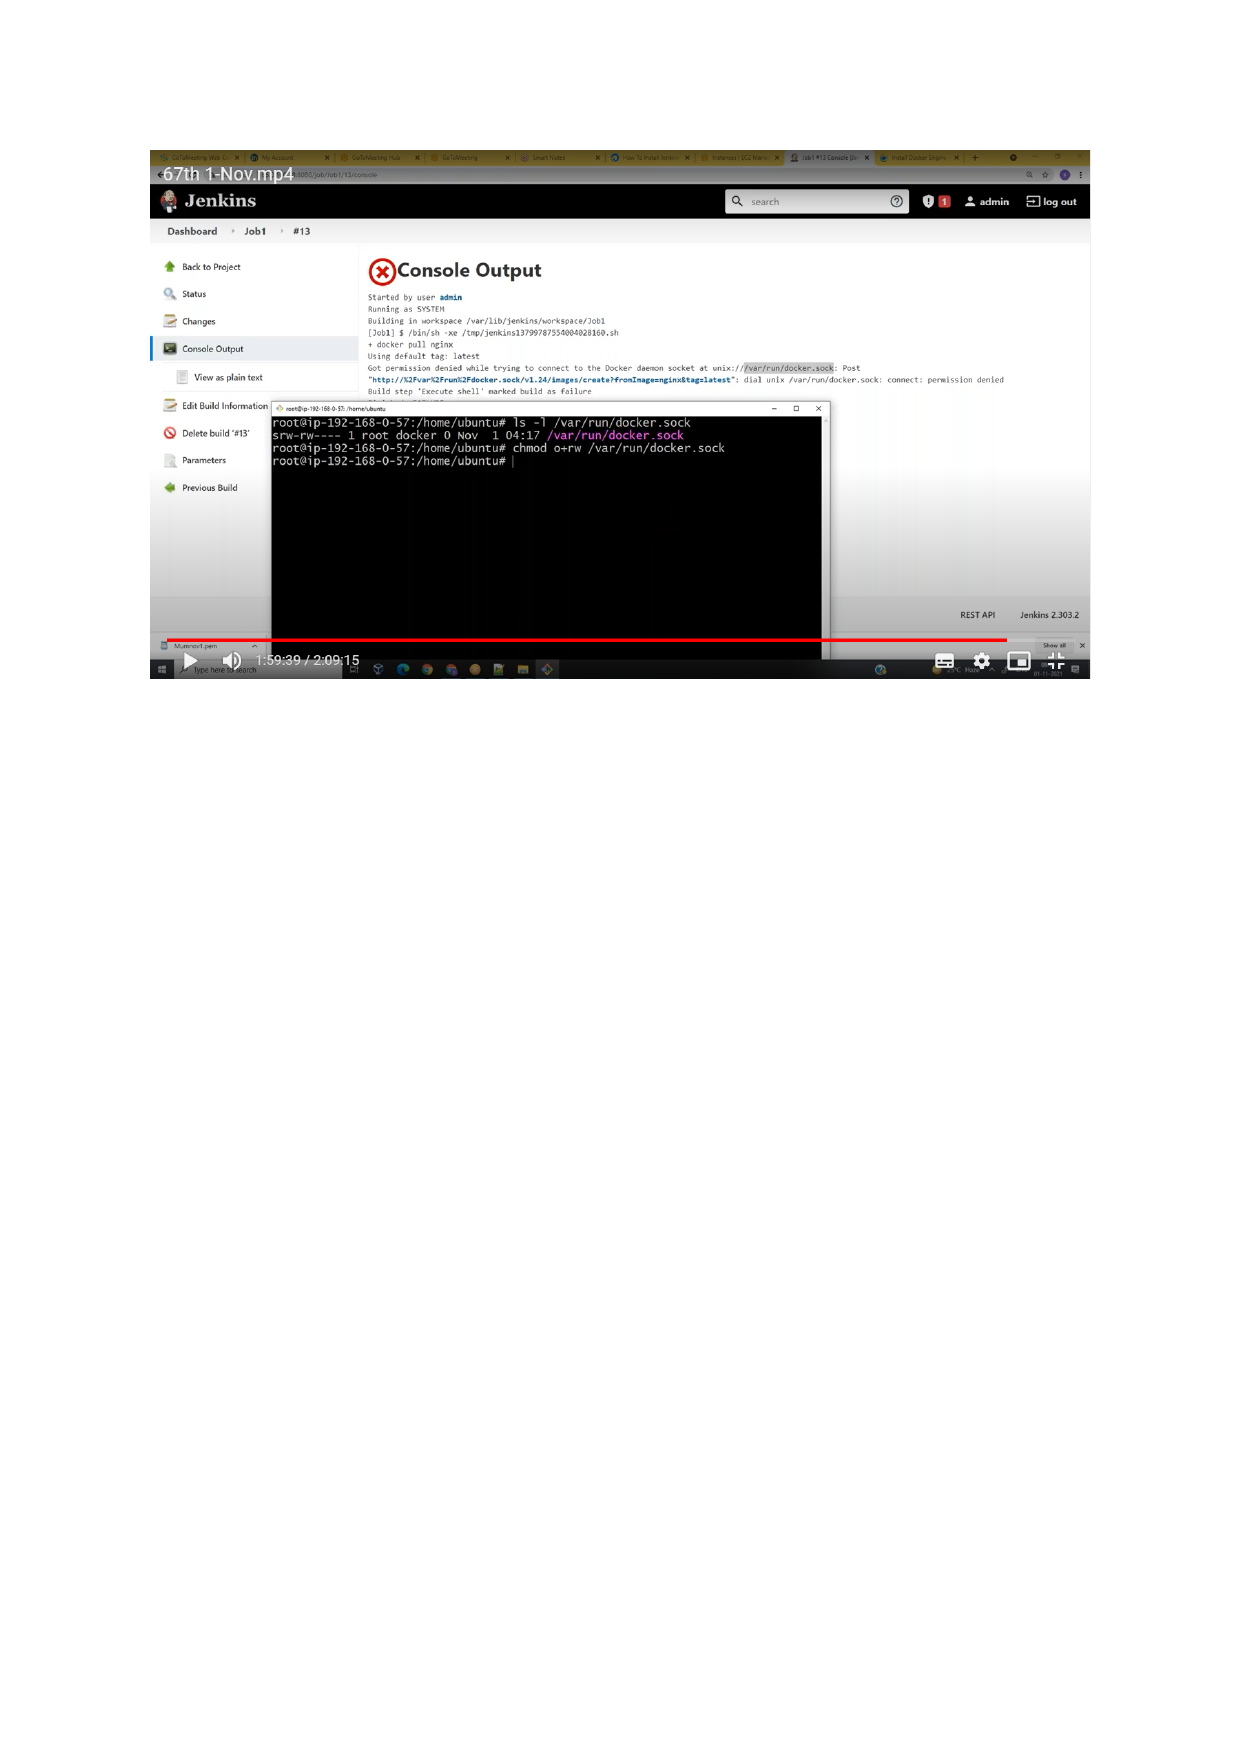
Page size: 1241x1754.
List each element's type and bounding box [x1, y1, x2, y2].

picture [150, 150, 1091, 679]
